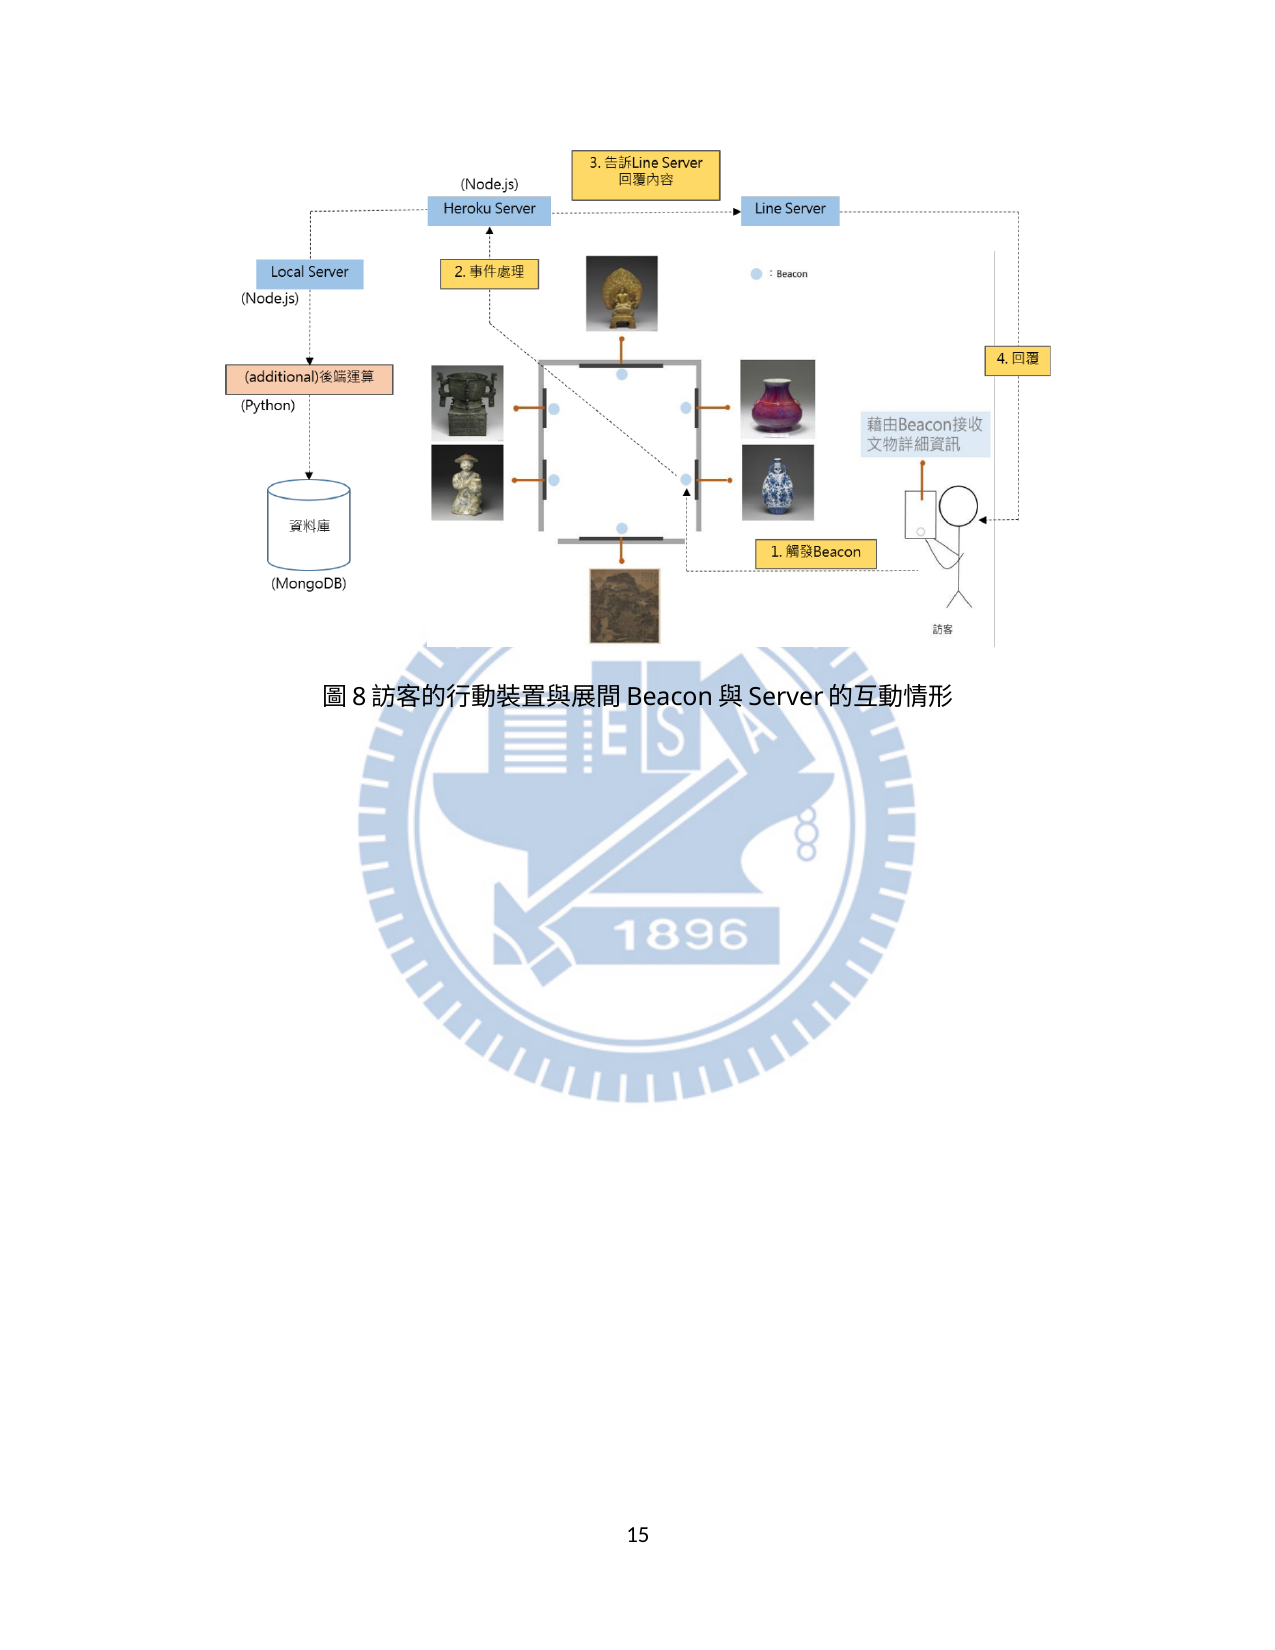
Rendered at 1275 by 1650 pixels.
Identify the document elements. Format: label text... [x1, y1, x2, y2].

picture [321, 713, 954, 1126]
picture [225, 150, 1051, 677]
